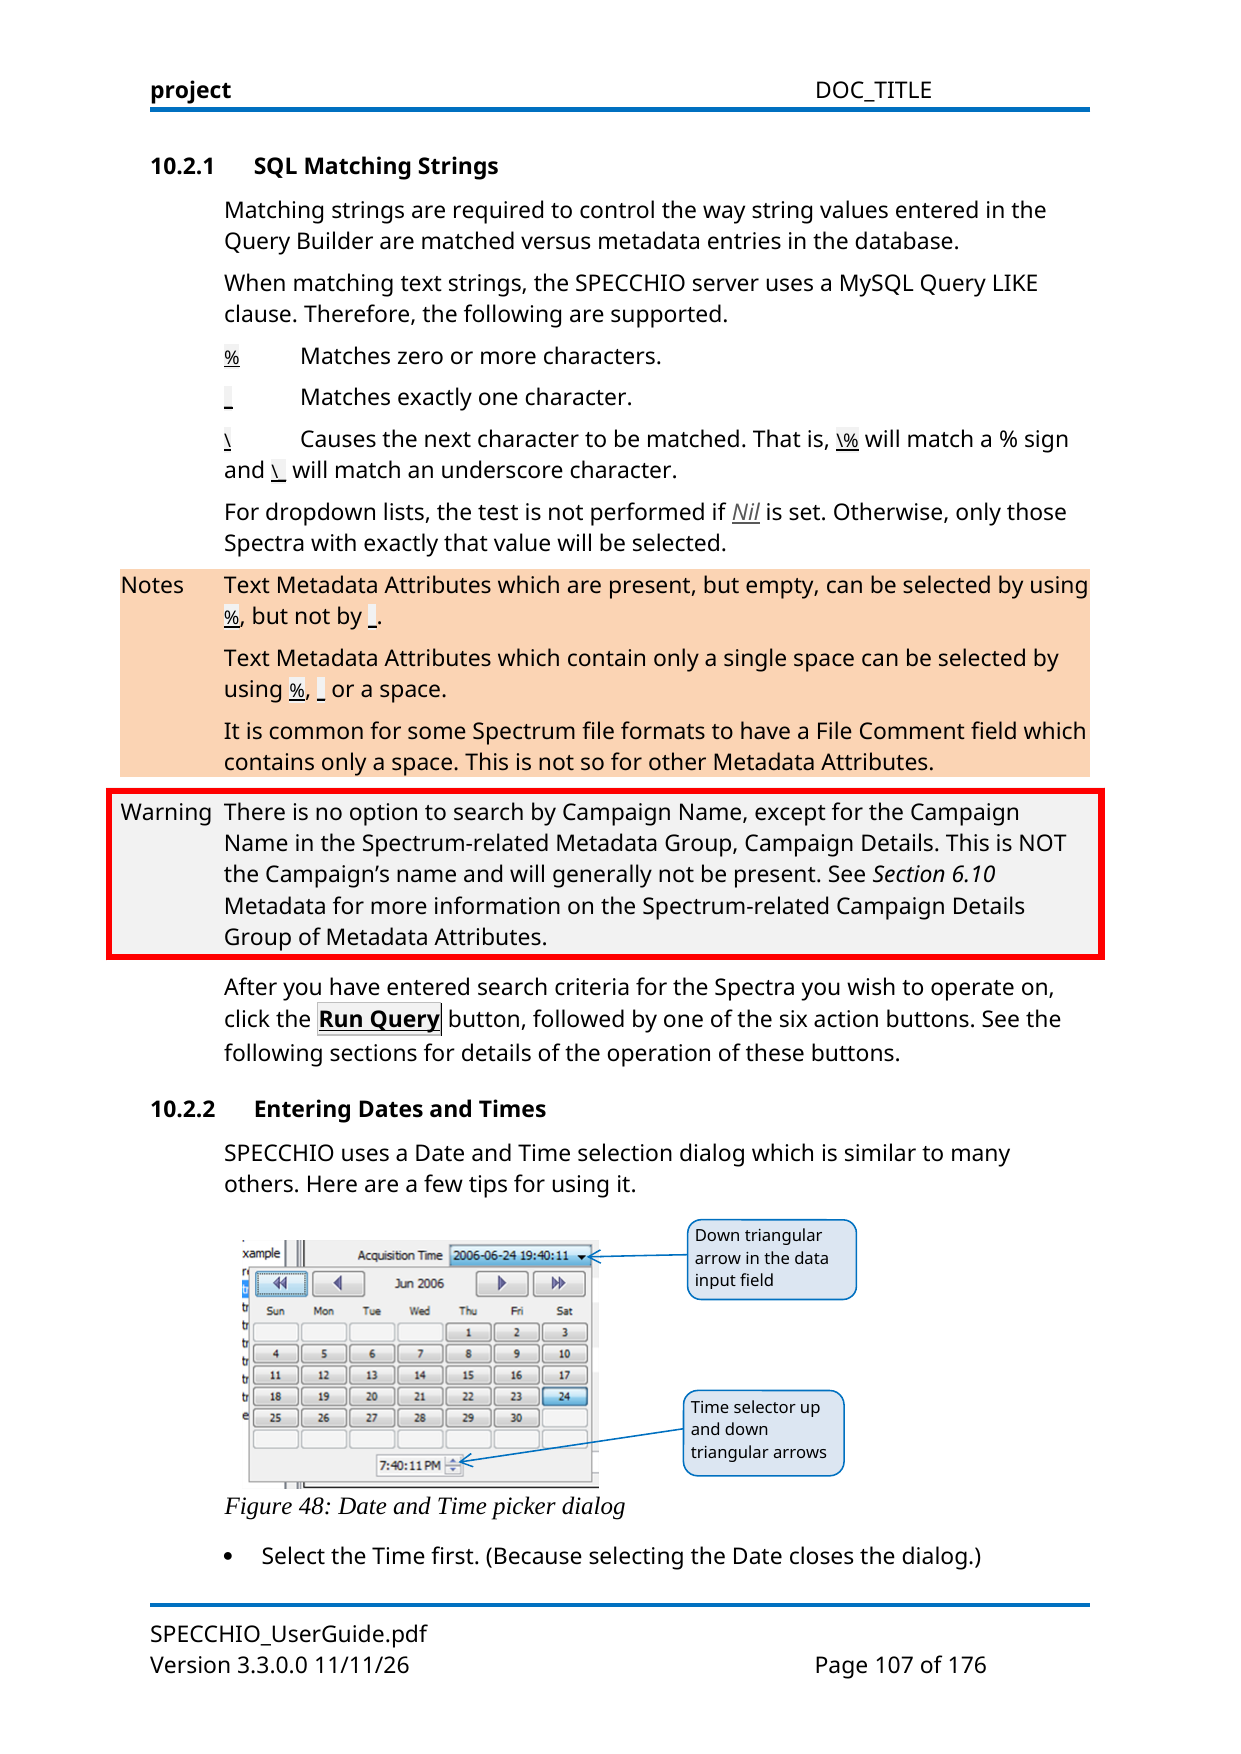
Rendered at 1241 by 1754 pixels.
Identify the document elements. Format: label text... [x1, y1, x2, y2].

text % Matches zero or more characters. [224, 339, 1090, 371]
picture [240, 1238, 601, 1491]
text Figure 48: Date and Time picker dialog [150, 1491, 1090, 1519]
subtitle Entering Dates and Times [150, 1093, 1090, 1124]
text After you have entered search criteria for the Spectra you wish to operate on, click the Run Query button, followed by one of the six action buttons. See the following sections for details of the operation of these buttons. [224, 971, 1090, 1068]
text Select the Time first. (Because selecting the Date closes the dialog.) [224, 1540, 1090, 1572]
subtitle SQL Matching Strings [150, 150, 1090, 181]
text When matching text strings, the SPECCHIO server uses a MySQL Query LIKE clause. Therefore, the following are supported. [224, 267, 1090, 329]
text Text Metadata Attributes which contain only a single space can be selected by using %, _ or a space. [120, 642, 1090, 704]
text SPECCHIO uses a Date and Time selection dialog which is similar to many others. Here are a few tips for using it. [224, 1136, 1090, 1199]
text It is common for some Spectrum file formats to have a File Comment field which contains only a space. This is not so for other Metadata Attributes. [120, 714, 1090, 777]
text Notes Text Metadata Attributes which are present, but empty, can be selected by using %, but not by _. [120, 569, 1090, 631]
text Warning There is no option to search by Campaign Name, except for the Campaign Name in the Spectrum-related Metadata Group, Campaign Details. This is NOT the Campaign’s name and will generally not be present. See Section 6.10 Metadata for more information on the Spectrum-related Campaign Details Group of Metadata Attributes. [112, 794, 1098, 954]
text For dropdown lists, the test is not performed if Nil is set. Otherwise, only those Spectra with exactly that value will be selected. [224, 496, 1090, 558]
text \ Causes the next character to be matched. That is, \% will match a % sign and \_ will match an underscore character. [224, 423, 1090, 485]
text _ Matches exactly one character. [224, 381, 1090, 412]
text Matching strings are required to control the way string values entered in the Query Builder are matched versus metadata entries in the database. [224, 194, 1090, 256]
